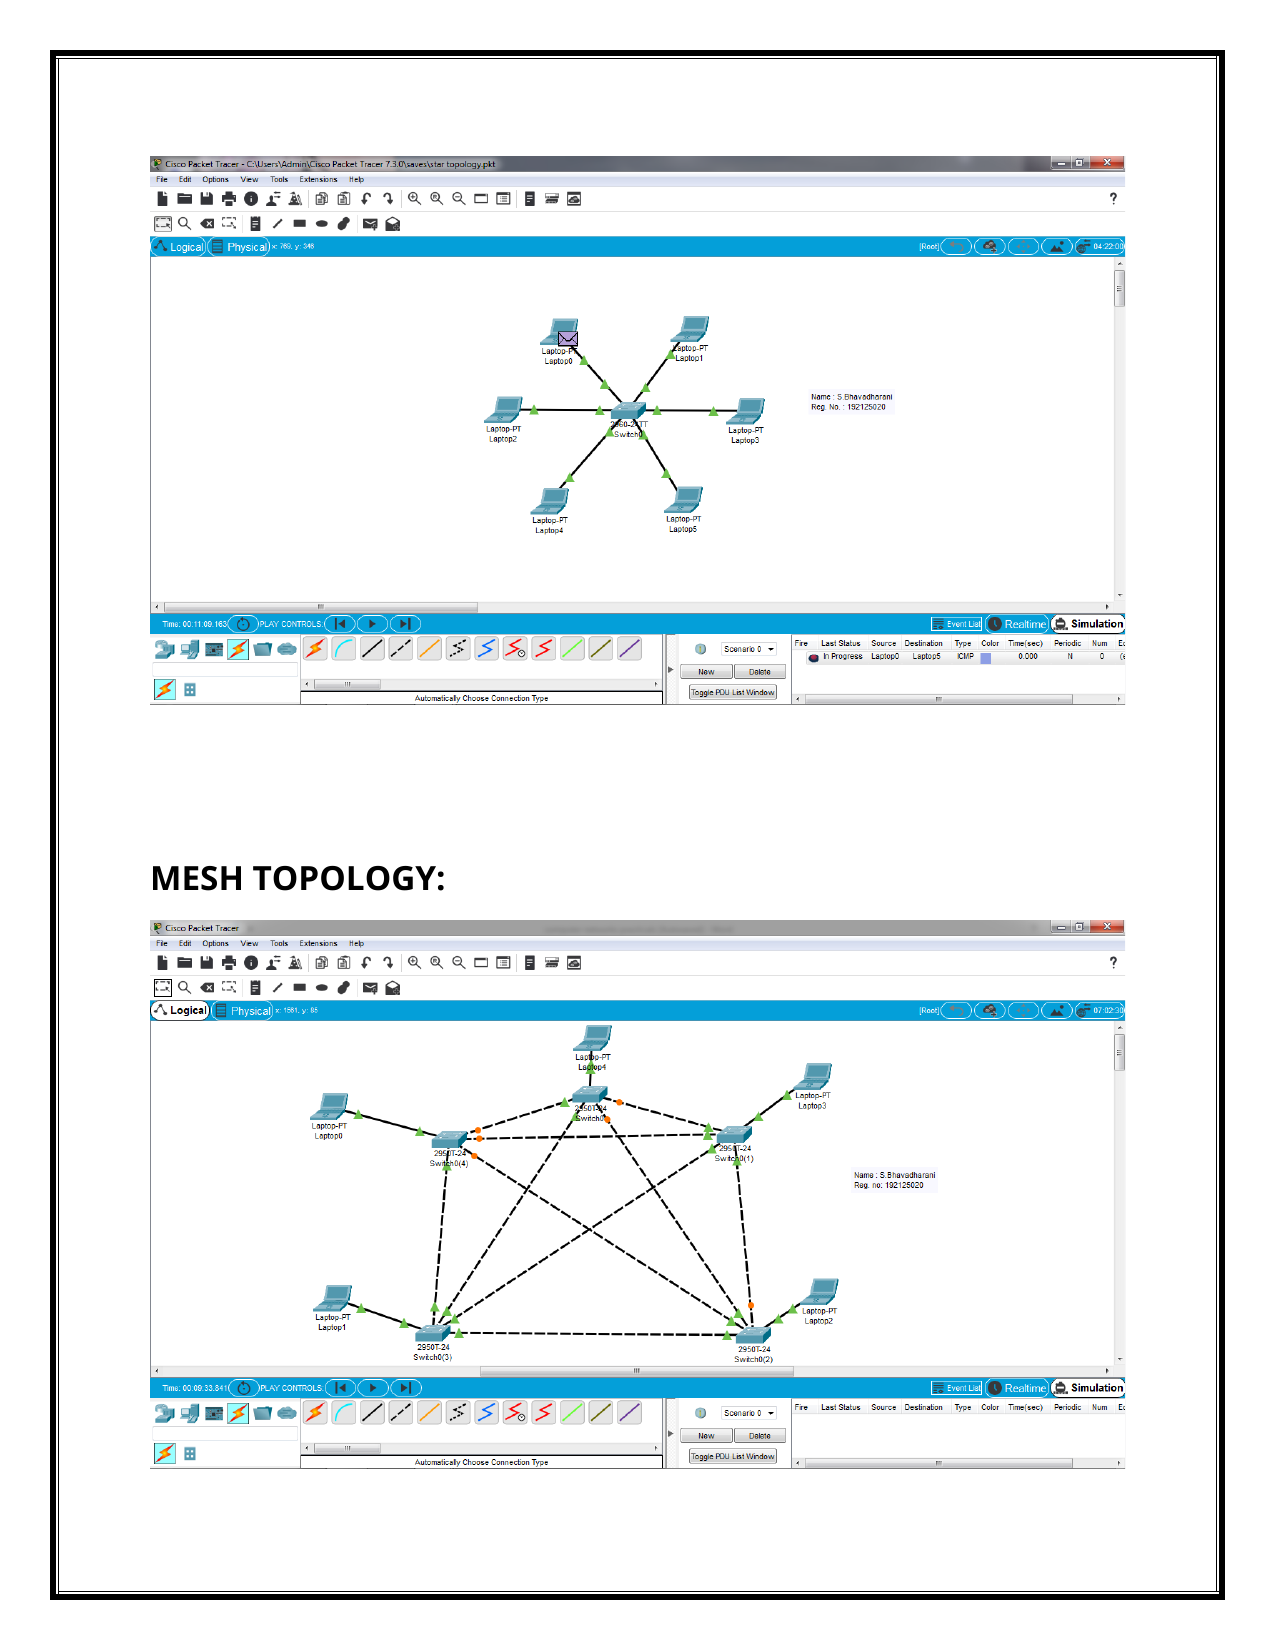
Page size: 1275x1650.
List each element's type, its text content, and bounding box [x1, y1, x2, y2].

picture [989, 618, 1001, 630]
picture [150, 156, 1125, 237]
picture [1076, 1009, 1084, 1018]
picture [984, 241, 996, 251]
picture [150, 920, 1125, 1469]
picture [989, 1382, 1001, 1394]
picture [984, 1005, 996, 1015]
picture [150, 256, 1125, 705]
text MESH TOPOLOGY: [150, 855, 1125, 900]
picture [1076, 245, 1084, 254]
